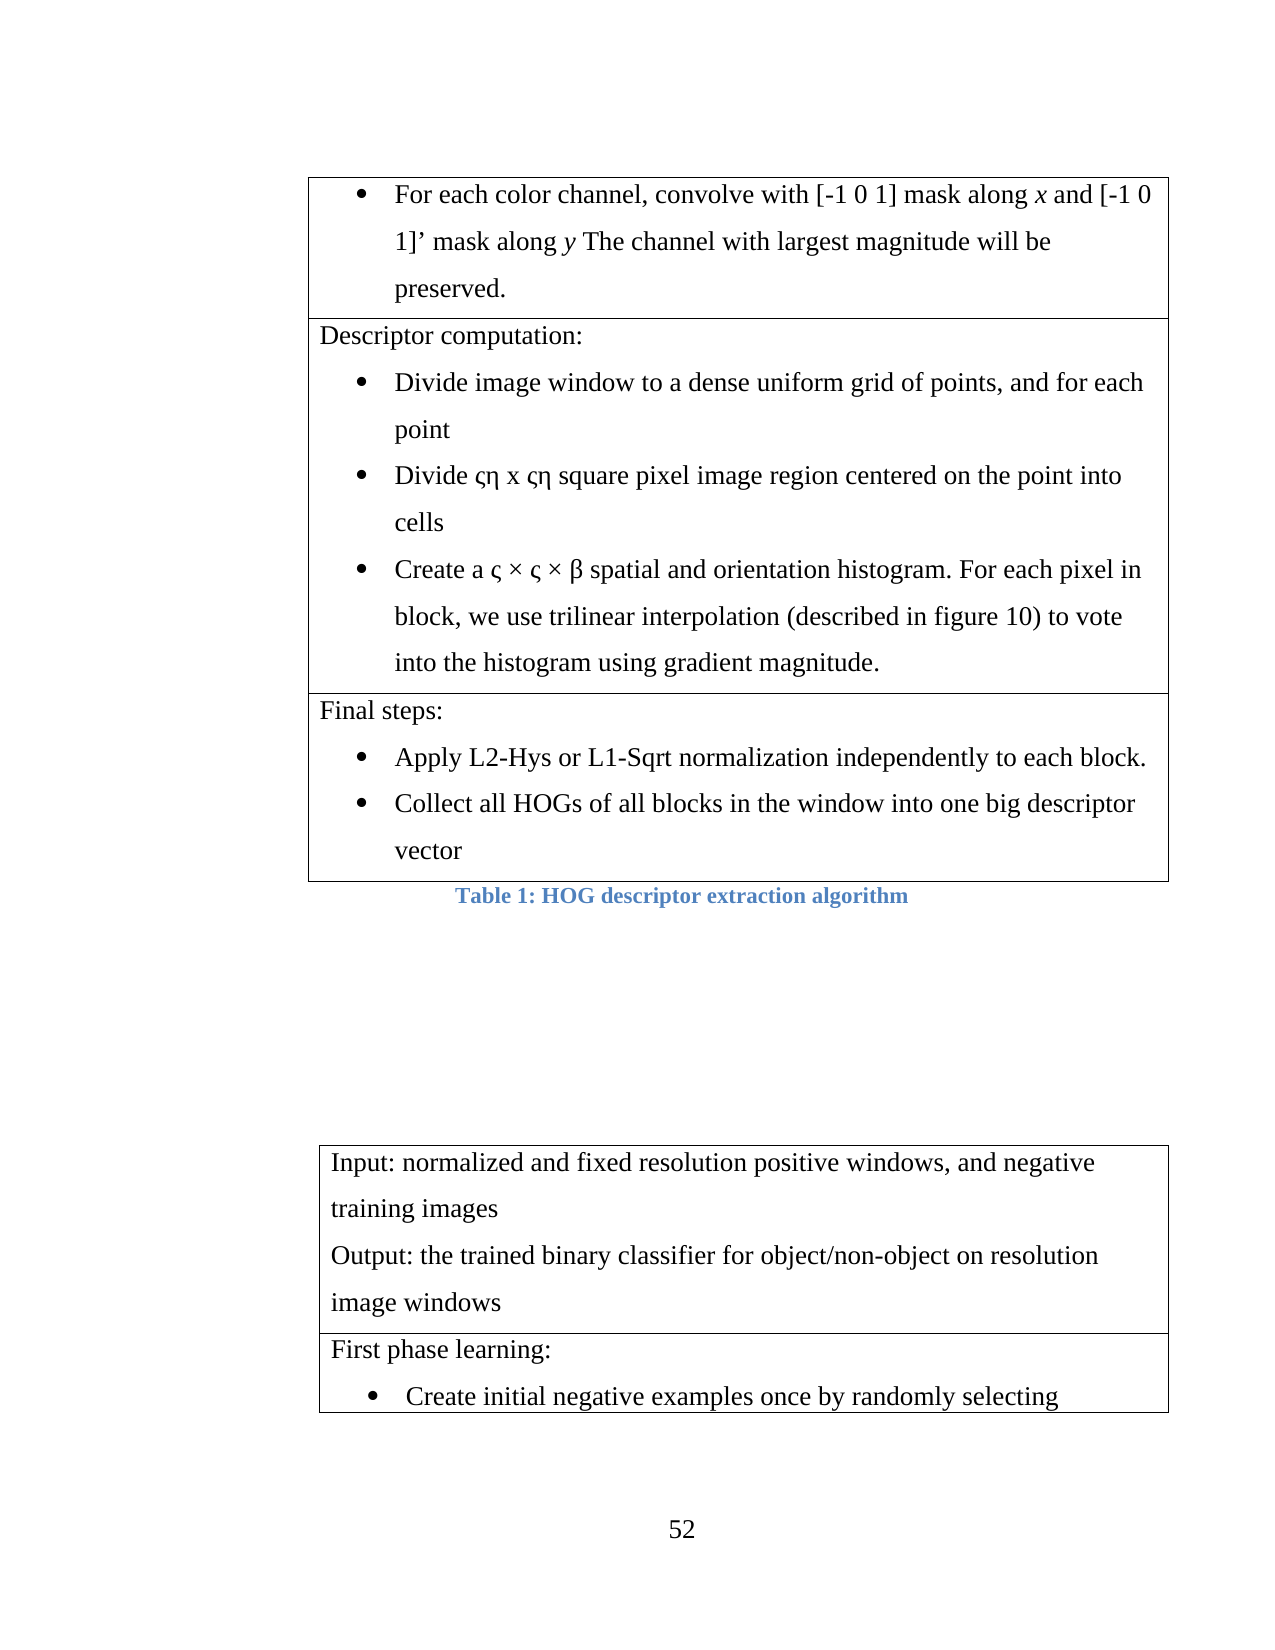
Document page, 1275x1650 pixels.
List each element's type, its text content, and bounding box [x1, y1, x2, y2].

table_cell Final steps: Apply L2-Hys or L1-Sqrt normalization independently to each block. Collect all HOGs of all blocks in the window into one big descriptor vector [309, 694, 1168, 881]
text Table 1: HOG descriptor extraction algorithm [207, 882, 1157, 908]
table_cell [320, 1334, 1168, 1412]
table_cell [309, 178, 1168, 318]
table_header Input: normalized and fixed resolution positive windows, and negative training images Output: the trained binary classifier for object/non-object on resolution image windows [320, 1146, 1168, 1333]
table_cell Descriptor computation: Divide image window to a dense uniform grid of points, and for each point Divide ςη x ςη square pixel image region centered on the point into cells Create a ς × ς × β spatial and orientation histogram. For each pixel in block, we use trilinear interpolation (described in figure 10) to vote into the histogram using gradient magnitude. [309, 319, 1168, 693]
